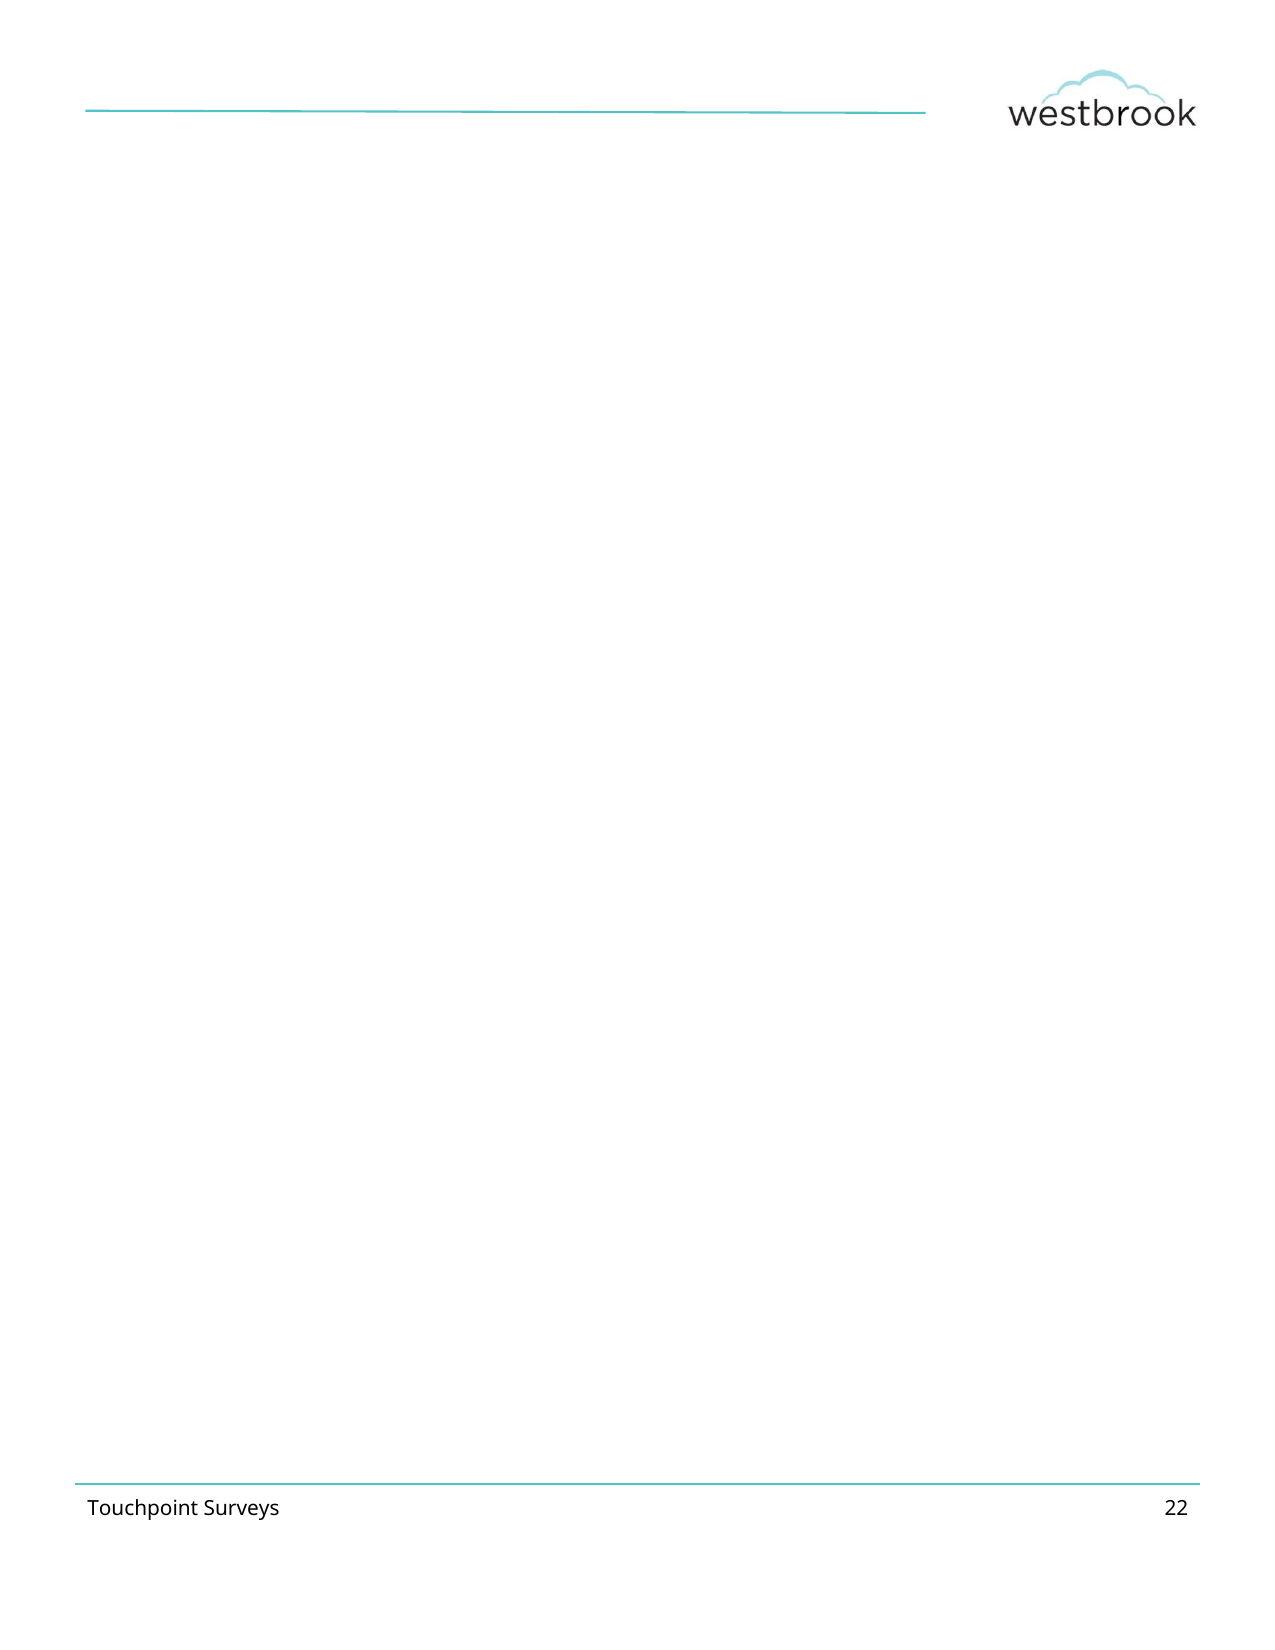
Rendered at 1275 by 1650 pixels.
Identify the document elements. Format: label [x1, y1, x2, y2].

picture [1001, 64, 1200, 129]
